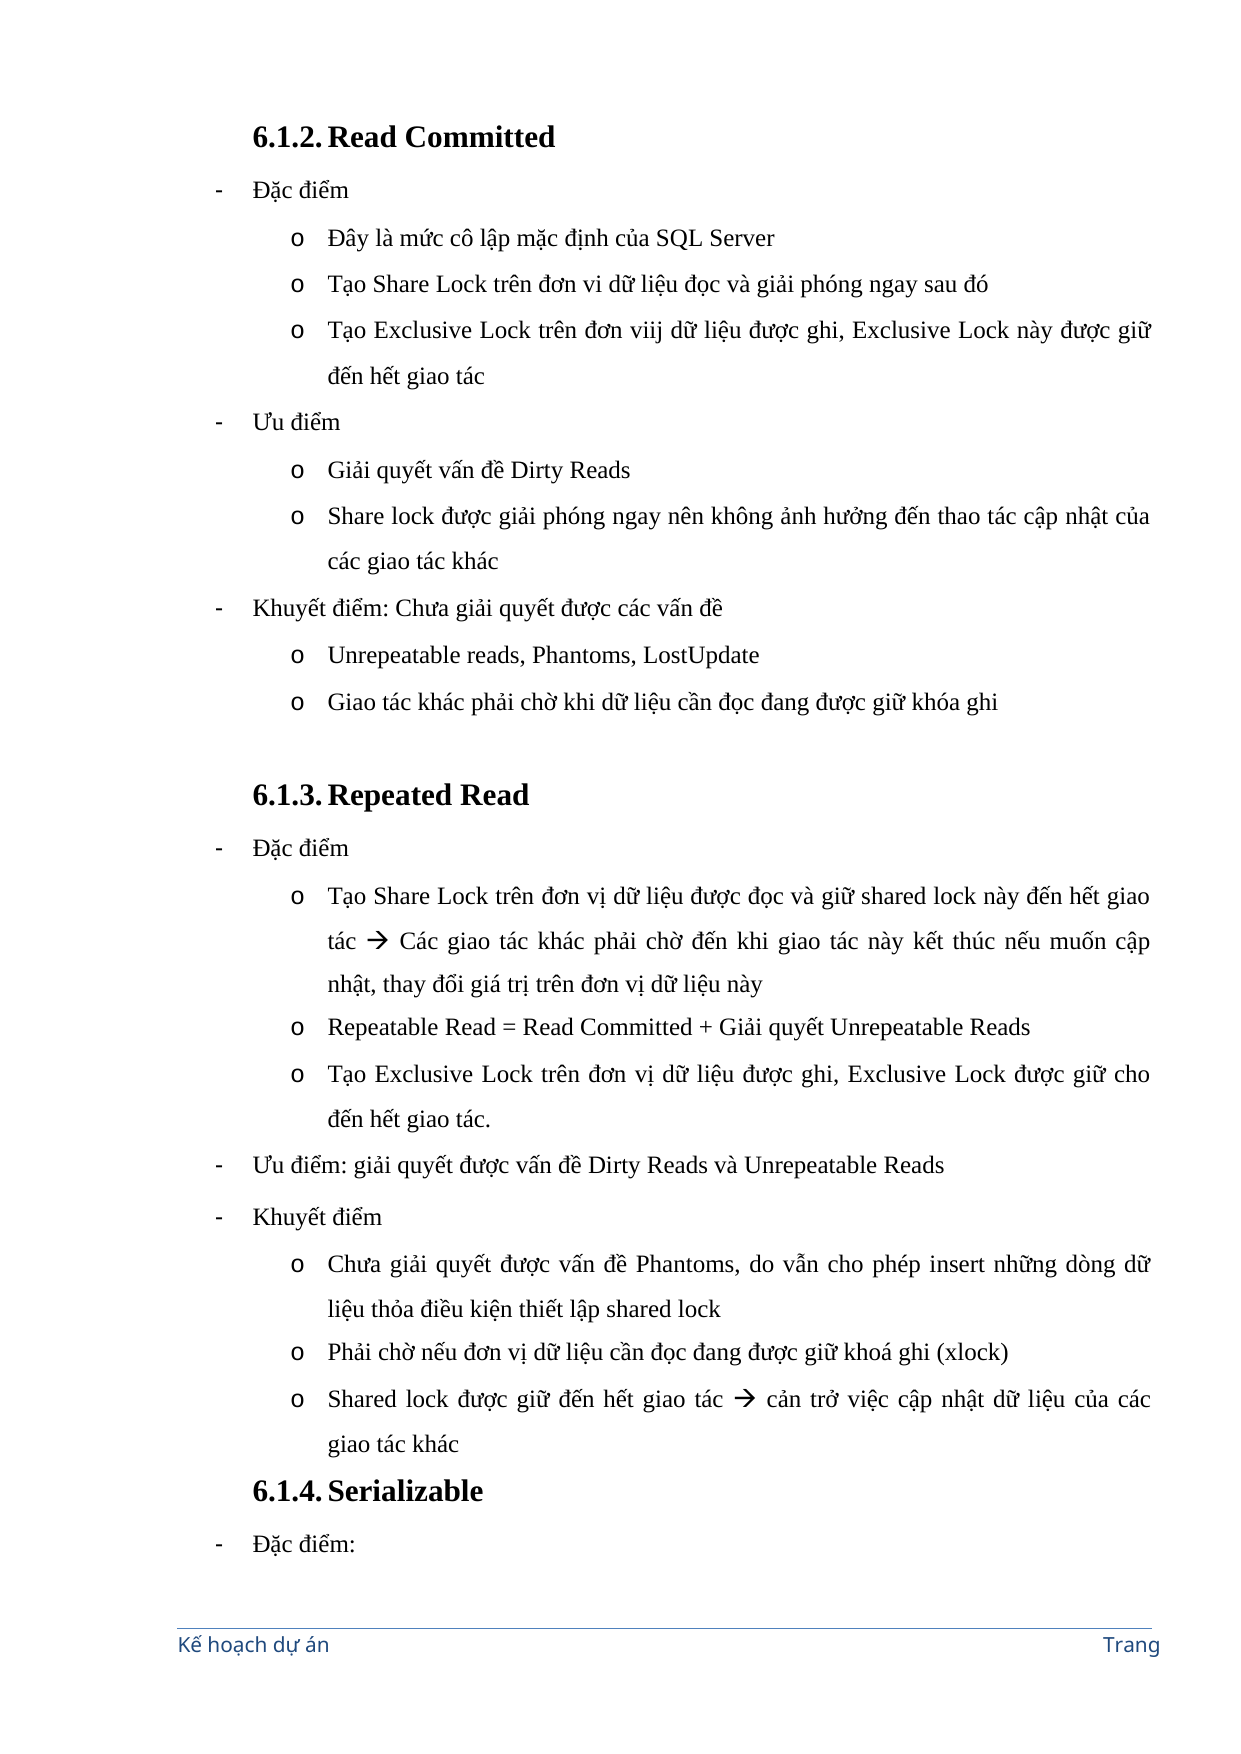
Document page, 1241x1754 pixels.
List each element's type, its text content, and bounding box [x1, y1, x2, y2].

list Ưu điểm [215, 404, 1152, 438]
list Serializable [252, 1472, 1152, 1508]
list Giải quyết vấn đề Dirty Reads [290, 455, 1152, 486]
list Đặc điểm [215, 830, 1152, 864]
list Tạo Exclusive Lock trên đơn vị dữ liệu được ghi, Exclusive Lock được giữ cho đến hết giao tác. [290, 1059, 1152, 1133]
list Share lock được giải phóng ngay nên không ảnh hưởng đến thao tác cập nhật của các giao tác khác [290, 501, 1152, 575]
list Đặc điểm [215, 172, 1152, 206]
list Giao tác khác phải chờ khi dữ liệu cần đọc đang được giữ khóa ghi [290, 687, 1152, 718]
list Read Committed [252, 118, 1152, 154]
list Đây là mức cô lập mặc định của SQL Server [290, 223, 1152, 254]
list Shared lock được giữ đến hết giao tác cản trở việc cập nhật dữ liệu của các giao tác khác [290, 1384, 1152, 1458]
list Repeatable Read = Read Committed + Giải quyết Unrepeatable Reads [290, 1012, 1152, 1043]
list Đặc điểm: [215, 1526, 1152, 1560]
list Khuyết điểm [215, 1198, 1152, 1232]
list Unrepeatable reads, Phantoms, LostUpdate [290, 641, 1152, 671]
list Chưa giải quyết được vấn đề Phantoms, do vẫn cho phép insert những dòng dữ liệu thỏa điều kiện thiết lập shared lock [290, 1249, 1152, 1323]
list Phải chờ nếu đơn vị dữ liệu cần đọc đang được giữ khoá ghi (xlock) [290, 1337, 1152, 1368]
list Khuyết điểm: Chưa giải quyết được các vấn đề [215, 589, 1152, 623]
list Tạo Share Lock trên đơn vi dữ liệu đọc và giải phóng ngay sau đó [290, 269, 1152, 300]
list Tạo Share Lock trên đơn vị dữ liệu được đọc và giữ shared lock này đến hết giao tác Các giao tác khác phải chờ đến khi giao tác này kết thúc nếu muốn cập nhật, thay đổi giá trị trên đơn vị dữ liệu này [290, 881, 1152, 998]
list Repeated Read [252, 776, 1152, 812]
list Tạo Exclusive Lock trên đơn viij dữ liệu được ghi, Exclusive Lock này được giữ đến hết giao tác [290, 316, 1152, 389]
list Ưu điểm: giải quyết được vấn đề Dirty Reads và Unrepeatable Reads [215, 1147, 1152, 1181]
